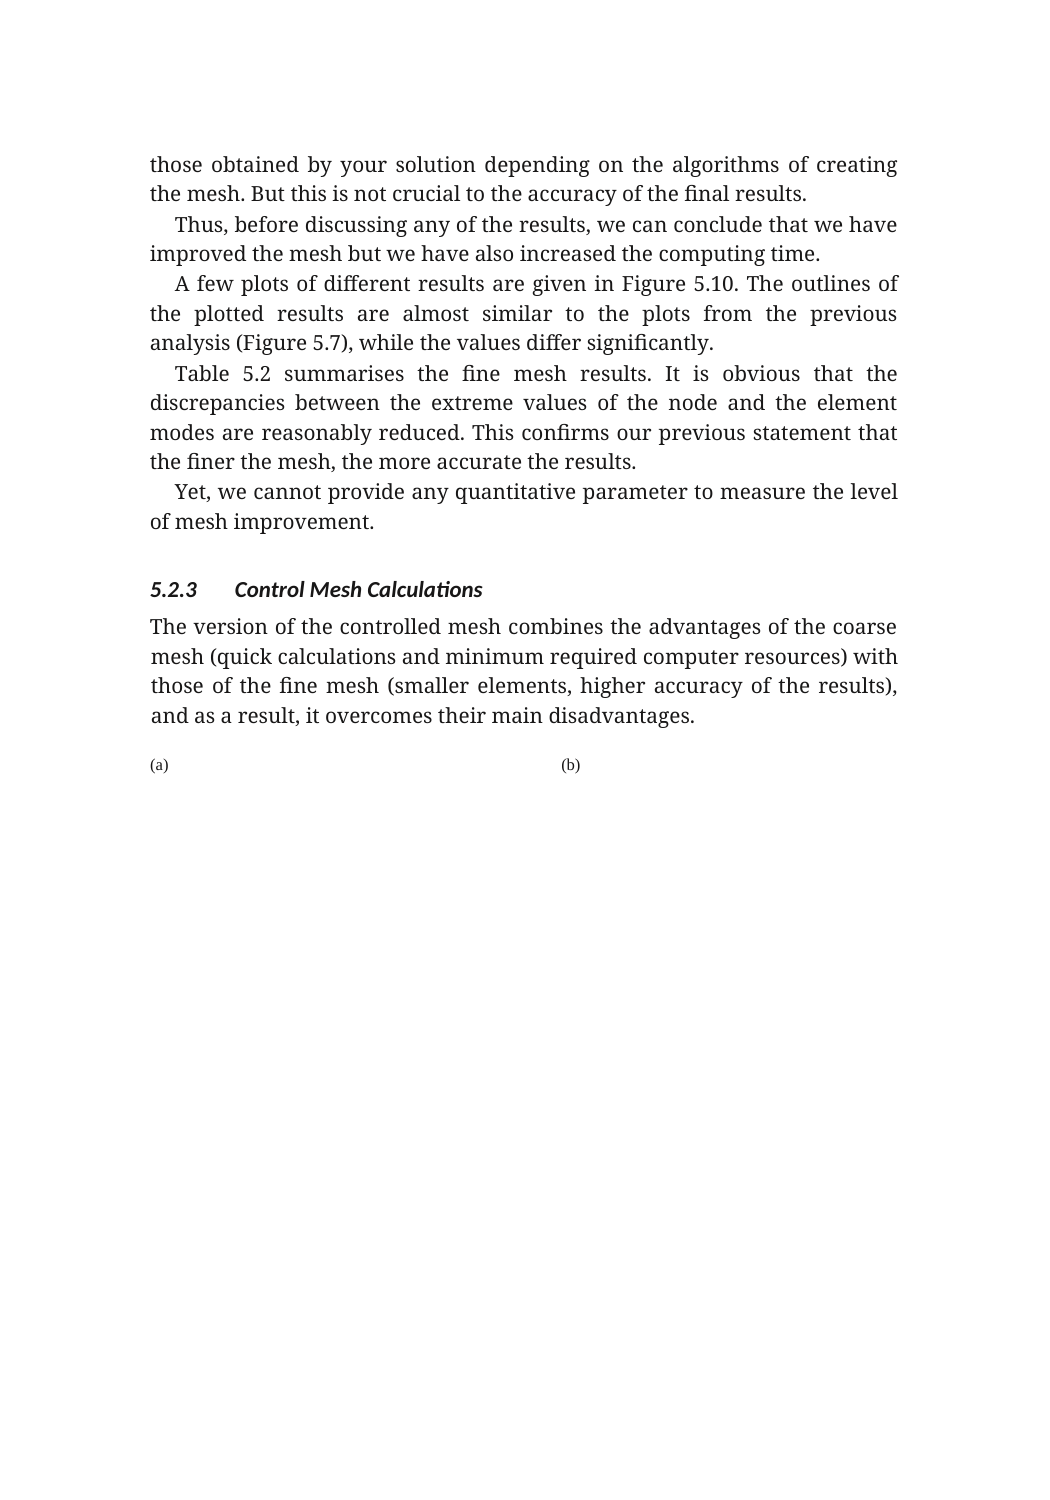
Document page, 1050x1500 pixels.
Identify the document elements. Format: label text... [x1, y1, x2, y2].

text Thus, before discussing any of the results, we can conclude that we have improved the mesh but we have also increased the computing time. [149, 210, 898, 268]
text The version of the controlled mesh combines the advantages of the coarse mesh (quick calculations and minimum required computer resources) with those of the fine mesh (smaller elements, higher accuracy of the results), and as a result, it overcomes their main disadvantages. [149, 612, 898, 729]
subtitle 5.2.3 Control Mesh Calculations [149, 575, 900, 603]
text (a) (b) [150, 755, 900, 774]
text A few plots of different results are given in Figure 5.10. The outlines of the plotted results are almost similar to the plots from the previous analysis (Figure 5.7), while the values differ significantly. [149, 269, 898, 357]
text Table 5.2 summarises the fine mesh results. It is obvious that the discrepancies between the extreme values of the node and the element modes are reasonably reduced. This confirms our previous statement that the finer the mesh, the more accurate the results. [149, 359, 898, 476]
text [149, 150, 898, 208]
text Yet, we cannot provide any quantitative parameter to measure the level of mesh improvement. [149, 478, 898, 536]
